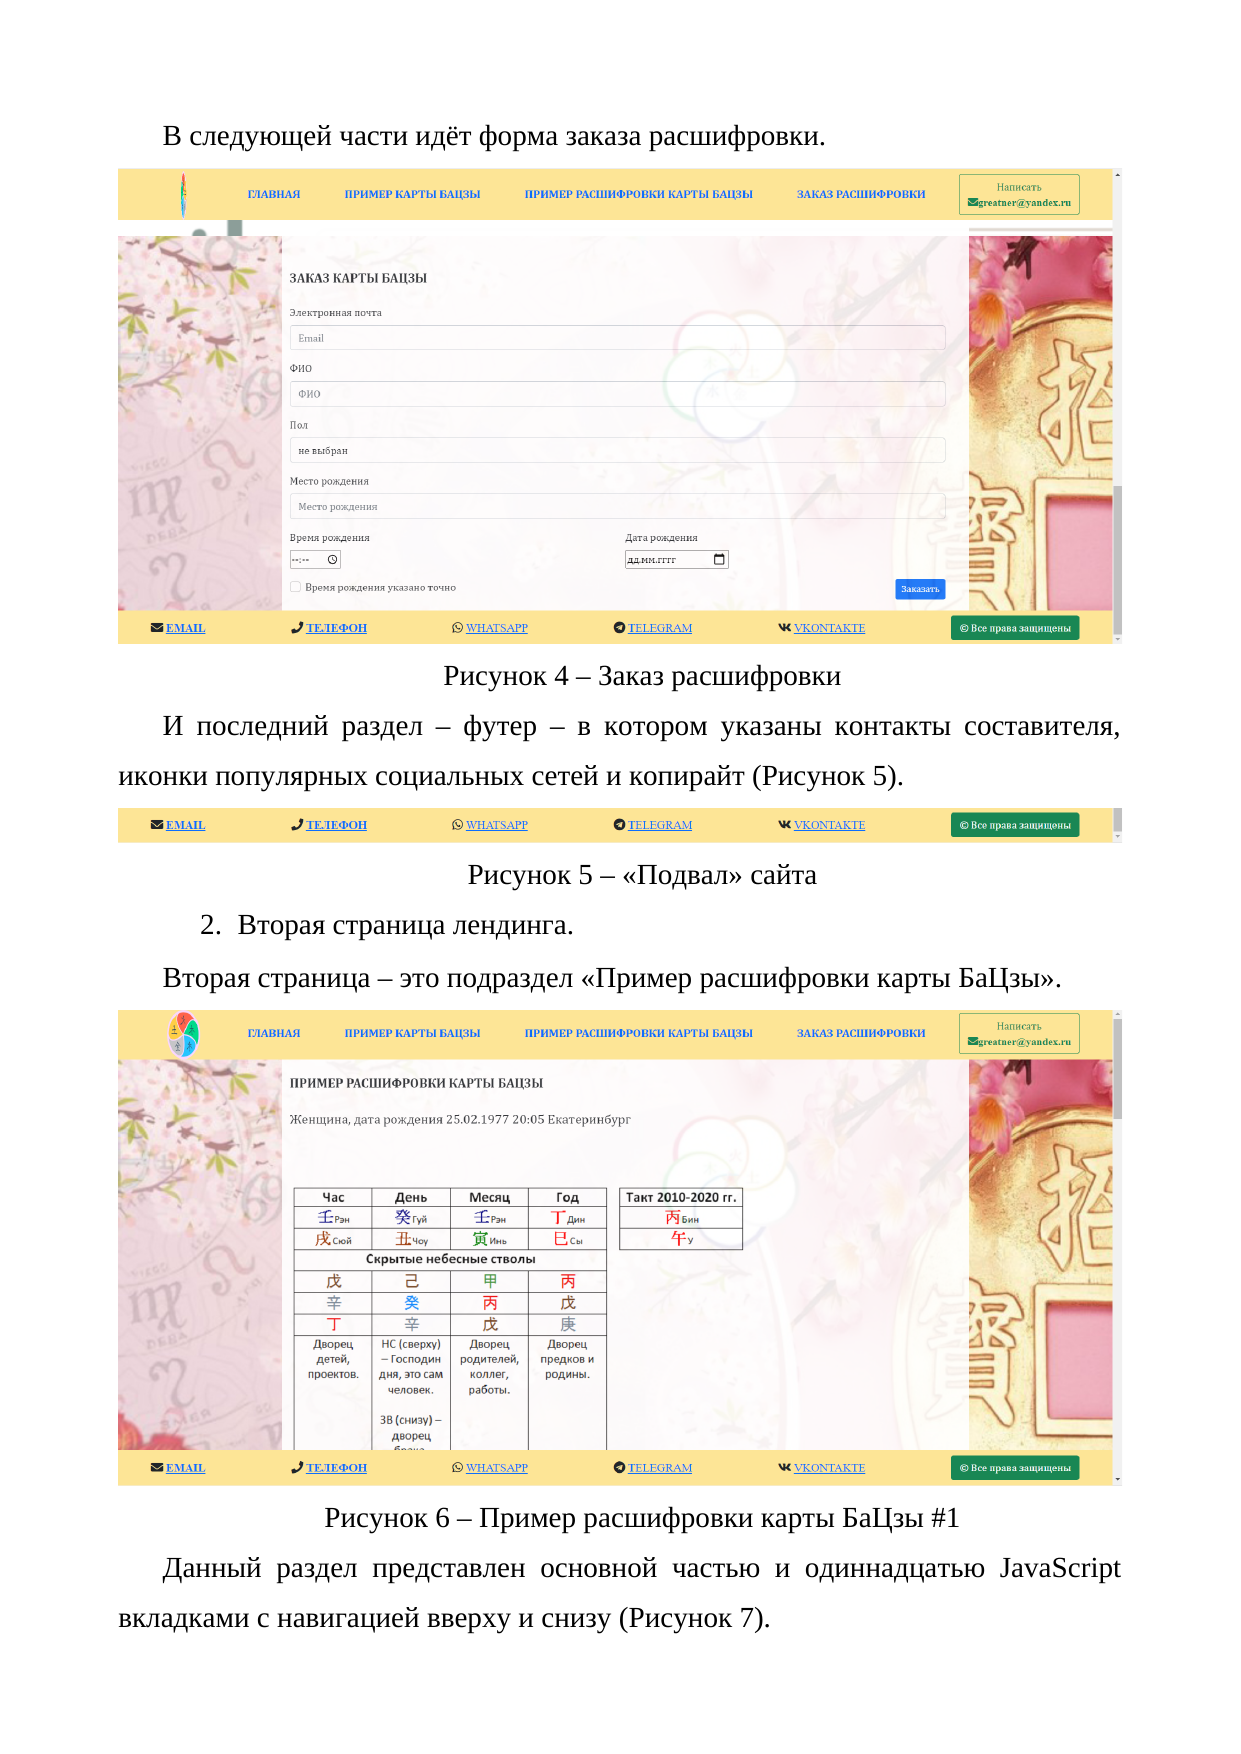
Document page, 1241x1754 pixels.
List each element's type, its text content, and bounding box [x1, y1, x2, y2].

text Рисунок 5 – «Подвал» сайта [118, 857, 1122, 890]
text И последний раздел – футер – в котором указаны контакты составителя, иконки популярных социальных сетей и копирайт (Рисунок 5). [118, 708, 1122, 792]
list Вторая страница лендинга. [200, 907, 1122, 941]
text Вторая страница – это подраздел «Пример расшифровки карты БаЦзы». [118, 960, 1122, 993]
picture [118, 168, 1123, 644]
text В следующей части идёт форма заказа расшифровки. [118, 118, 1122, 152]
picture [118, 808, 1123, 843]
text Рисунок 4 – Заказ расшифровки [118, 658, 1122, 691]
picture [118, 1010, 1123, 1486]
text Рисунок 6 – Пример расшифровки карты БаЦзы #1 [118, 1500, 1122, 1533]
text Данный раздел представлен основной частью и одиннадцатью JavaScript вкладками с навигацией вверху и снизу (Рисунок 7). [118, 1550, 1122, 1634]
